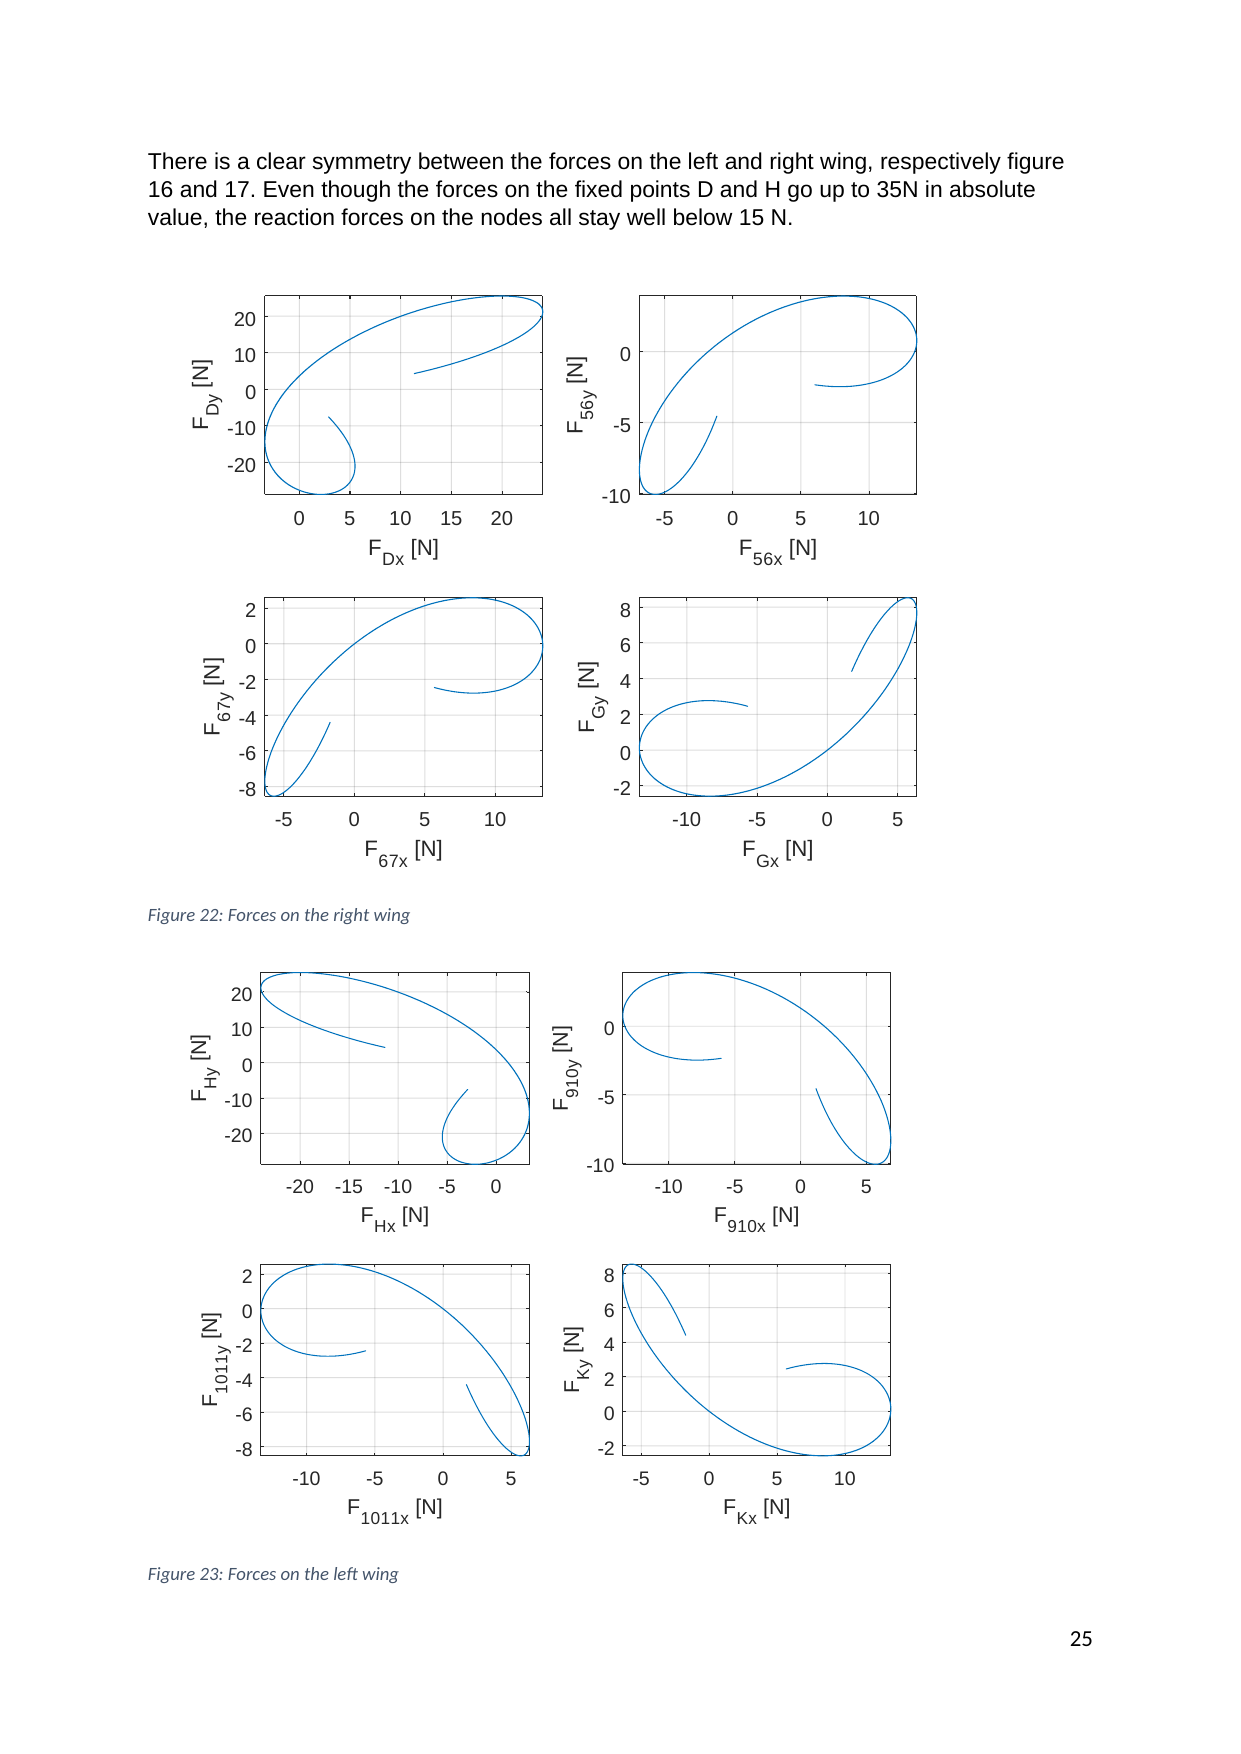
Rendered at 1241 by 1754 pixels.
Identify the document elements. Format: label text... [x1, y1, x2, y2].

text There is a clear symmetry between the forces on the left and right wing, respectively figure 16 and 17. Even though the forces on the fixed points D and H go up to 35N in absolute value, the reaction forces on the nodes all stay well below 15 N. [148, 148, 1093, 230]
text Figure 23: Forces on the left wing [148, 1562, 1093, 1585]
text Figure 22: Forces on the right wing [148, 903, 1093, 1542]
